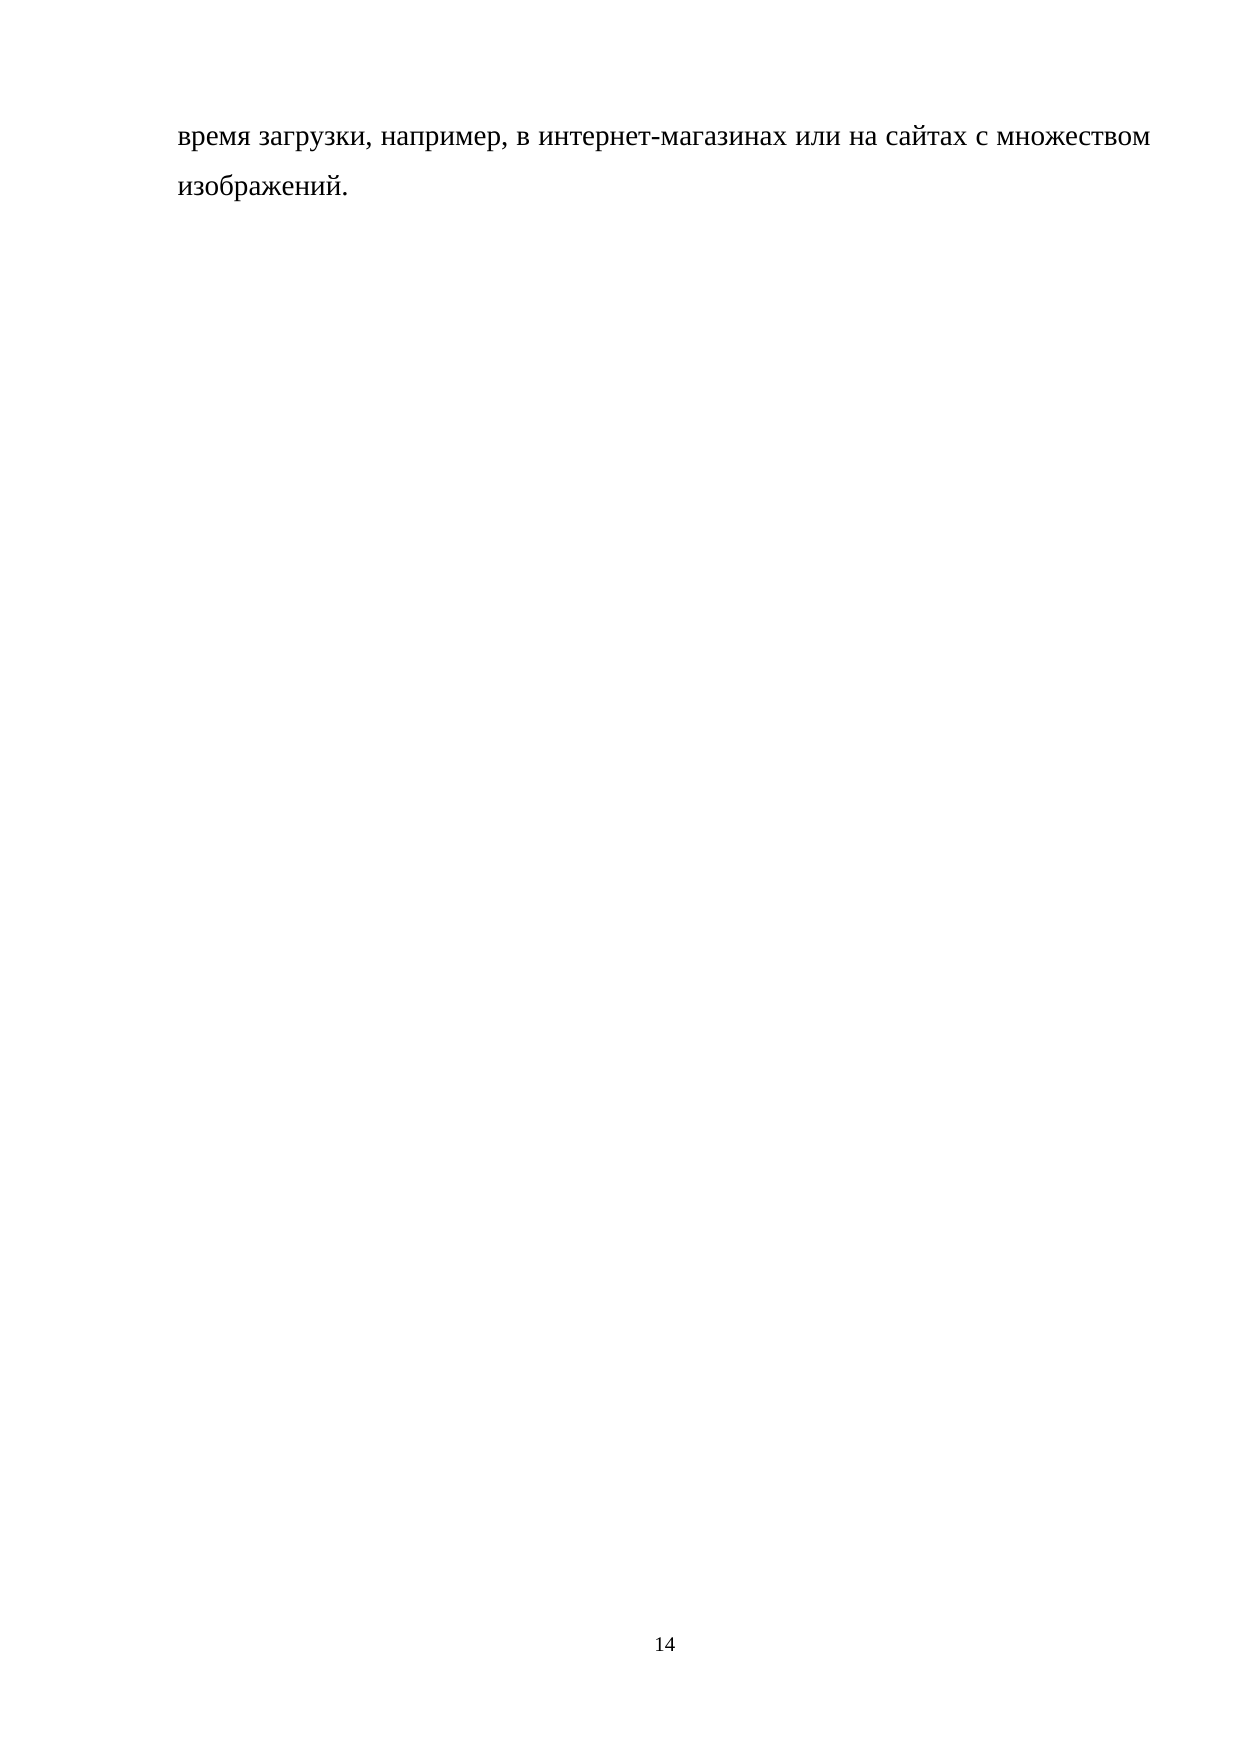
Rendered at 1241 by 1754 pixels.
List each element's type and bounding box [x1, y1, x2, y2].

list [177, 118, 1152, 202]
